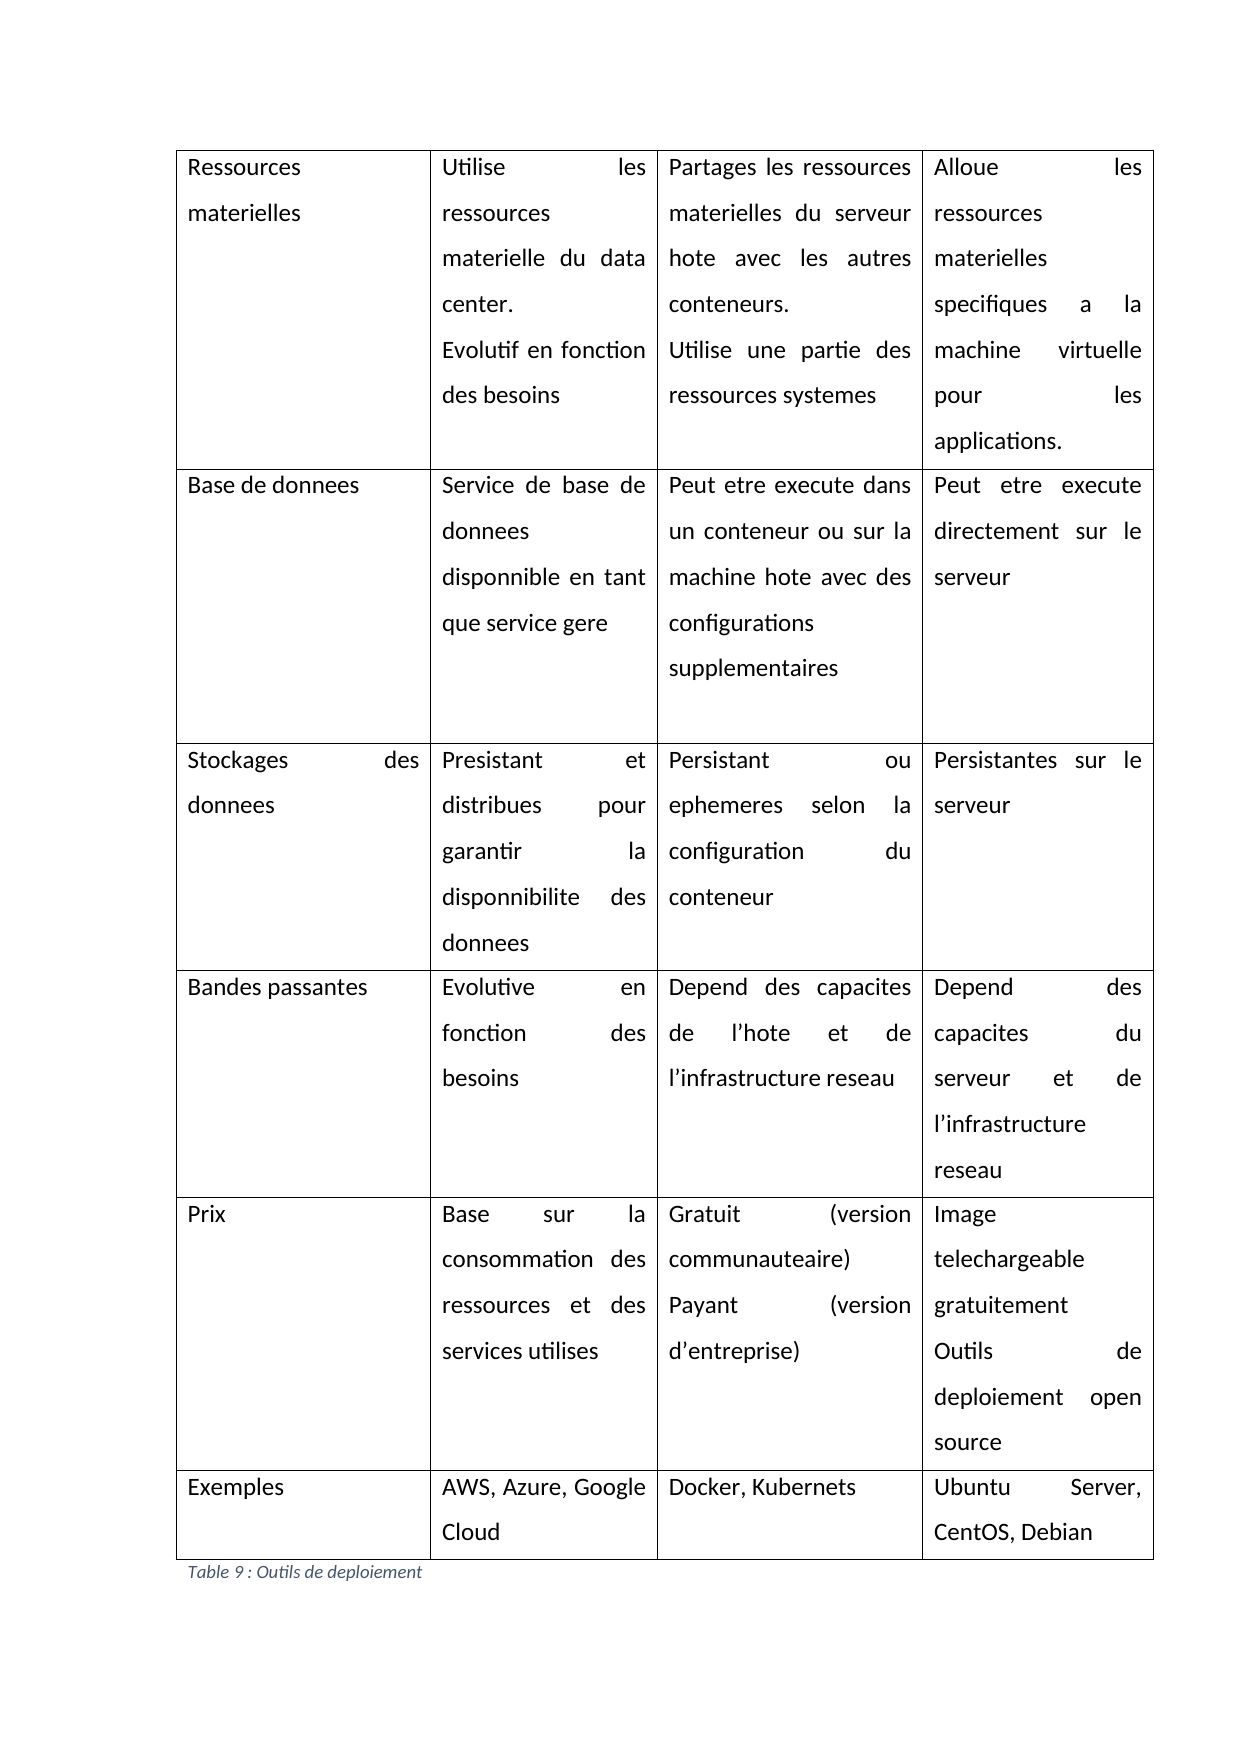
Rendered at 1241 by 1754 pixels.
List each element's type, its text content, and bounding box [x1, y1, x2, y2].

table_cell Peut etre execute dans un conteneur ou sur la machine hote avec des configurations supplementaires [658, 470, 922, 743]
table_cell Service de base de donnees disponnible en tant que service gere [431, 470, 657, 743]
table_cell Docker, Kubernets [658, 1471, 922, 1559]
table_cell Image telechargeable gratuitement Outils de deploiement open source [923, 1198, 1153, 1469]
table_cell Peut etre execute directement sur le serveur [923, 470, 1153, 743]
table_cell Persistant ou ephemeres selon la configuration du conteneur [658, 744, 922, 970]
table_cell Alloue les ressources materielles specifiques a la machine virtuelle pour les applications. [923, 151, 1153, 468]
text Table 9 : Outils de deploiement [187, 1560, 1053, 1583]
table_cell Bandes passantes [177, 971, 430, 1197]
table_cell Base sur la consommation des ressources et des services utilises [431, 1198, 657, 1469]
table_cell Depend des capacites de l’hote et de l’infrastructure reseau [658, 971, 922, 1197]
table_cell Evolutive en fonction des besoins [431, 971, 657, 1197]
table_cell AWS, Azure, Google Cloud [431, 1471, 657, 1559]
table_cell Partages les ressources materielles du serveur hote avec les autres conteneurs. Utilise une partie des ressources systemes [658, 151, 922, 468]
table_cell Utilise les ressources materielle du data center. Evolutif en fonction des besoins [431, 151, 657, 468]
table_cell Presistant et distribues pour garantir la disponnibilite des donnees [431, 744, 657, 970]
table_cell Depend des capacites du serveur et de l’infrastructure reseau [923, 971, 1153, 1197]
table_cell Stockages des donnees [177, 744, 430, 970]
table_cell Gratuit (version communauteaire) Payant (version d’entreprise) [658, 1198, 922, 1469]
table_cell Ressources materielles [177, 151, 430, 468]
table_cell Prix [177, 1198, 430, 1469]
table_cell Ubuntu Server, CentOS, Debian [923, 1471, 1153, 1559]
table_cell Base de donnees [177, 470, 430, 743]
table_cell Persistantes sur le serveur [923, 744, 1153, 970]
table_cell Exemples [177, 1471, 430, 1559]
